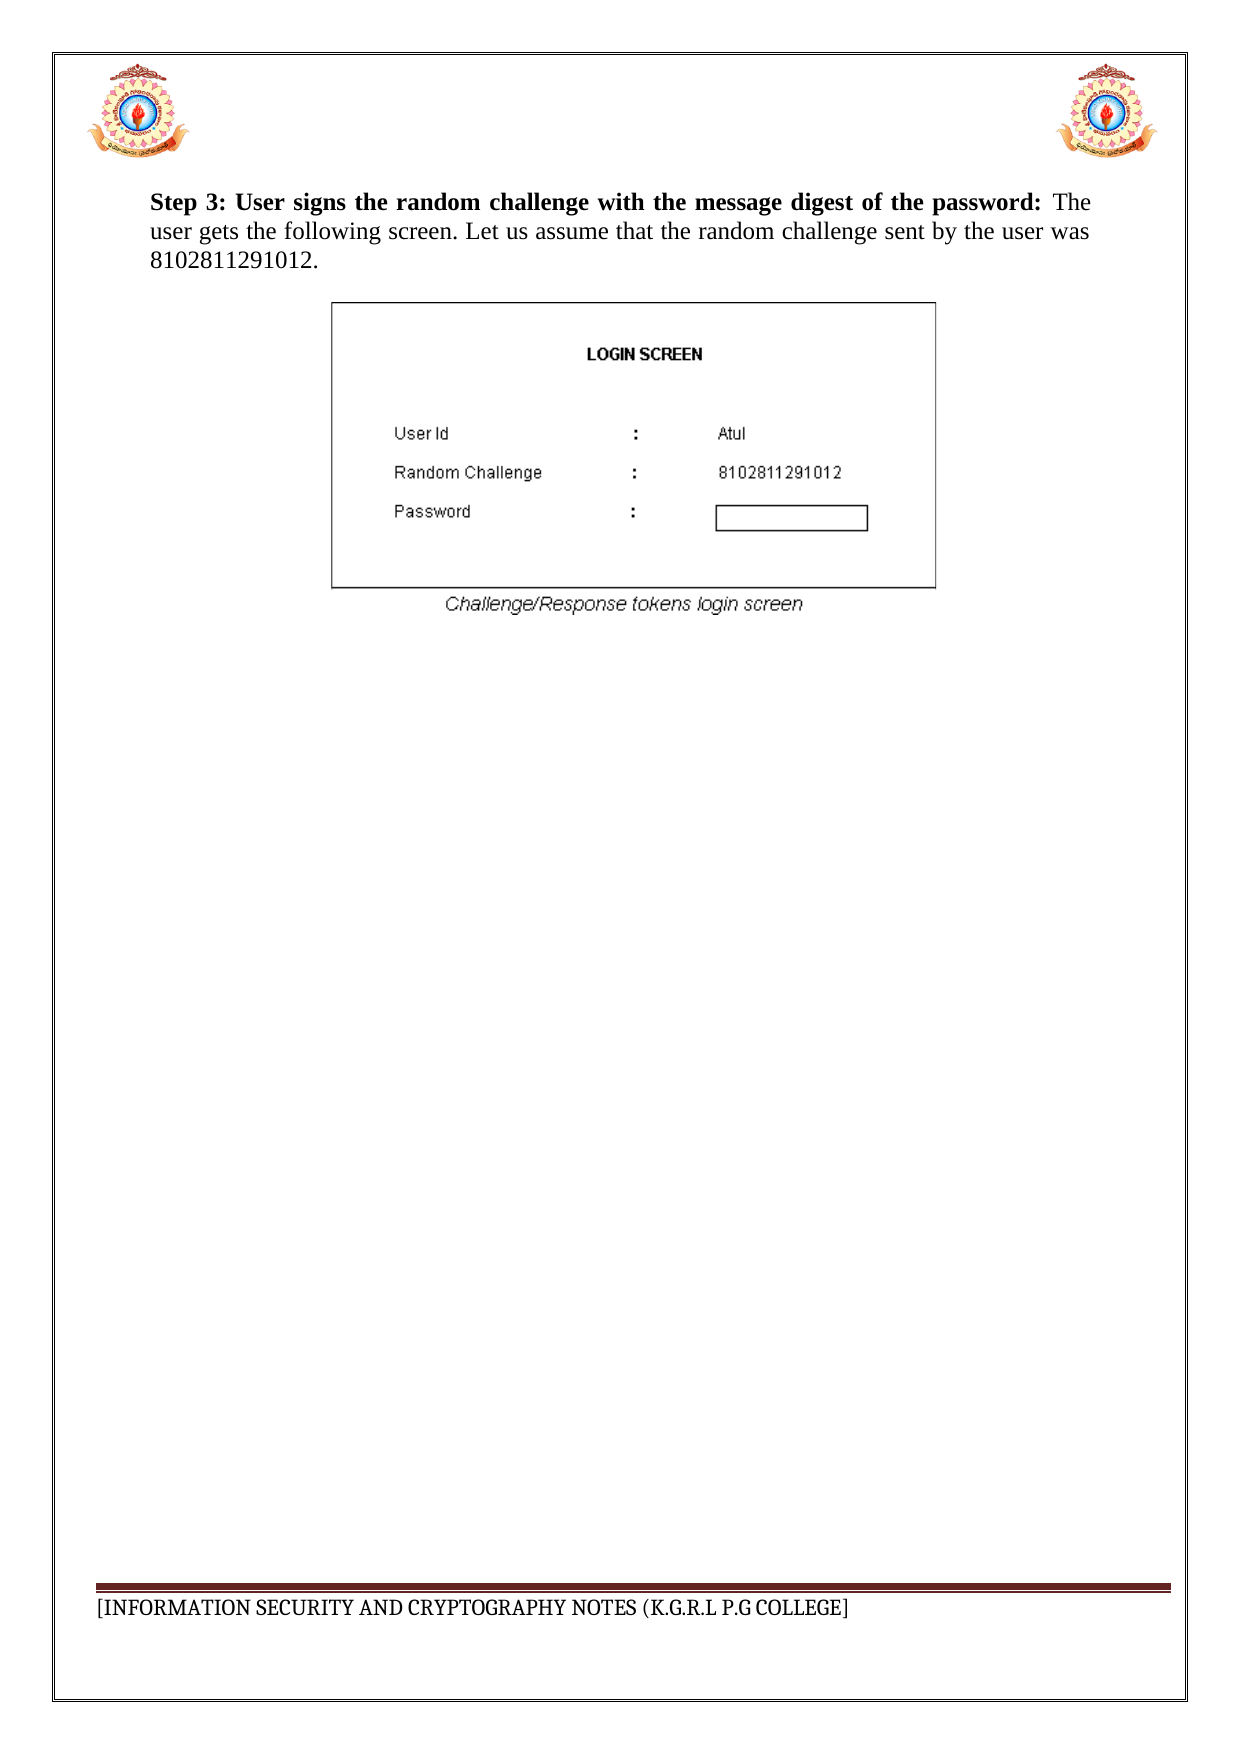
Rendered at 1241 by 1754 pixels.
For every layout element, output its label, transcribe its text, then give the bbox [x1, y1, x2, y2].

picture [331, 302, 937, 615]
picture [73, 62, 204, 156]
picture [1042, 62, 1172, 156]
text Step 3: User signs the random challenge with the message digest of the password: The user gets the following screen. Let us assume that the random challenge sent by the user was 8102811291012. [150, 187, 1091, 273]
